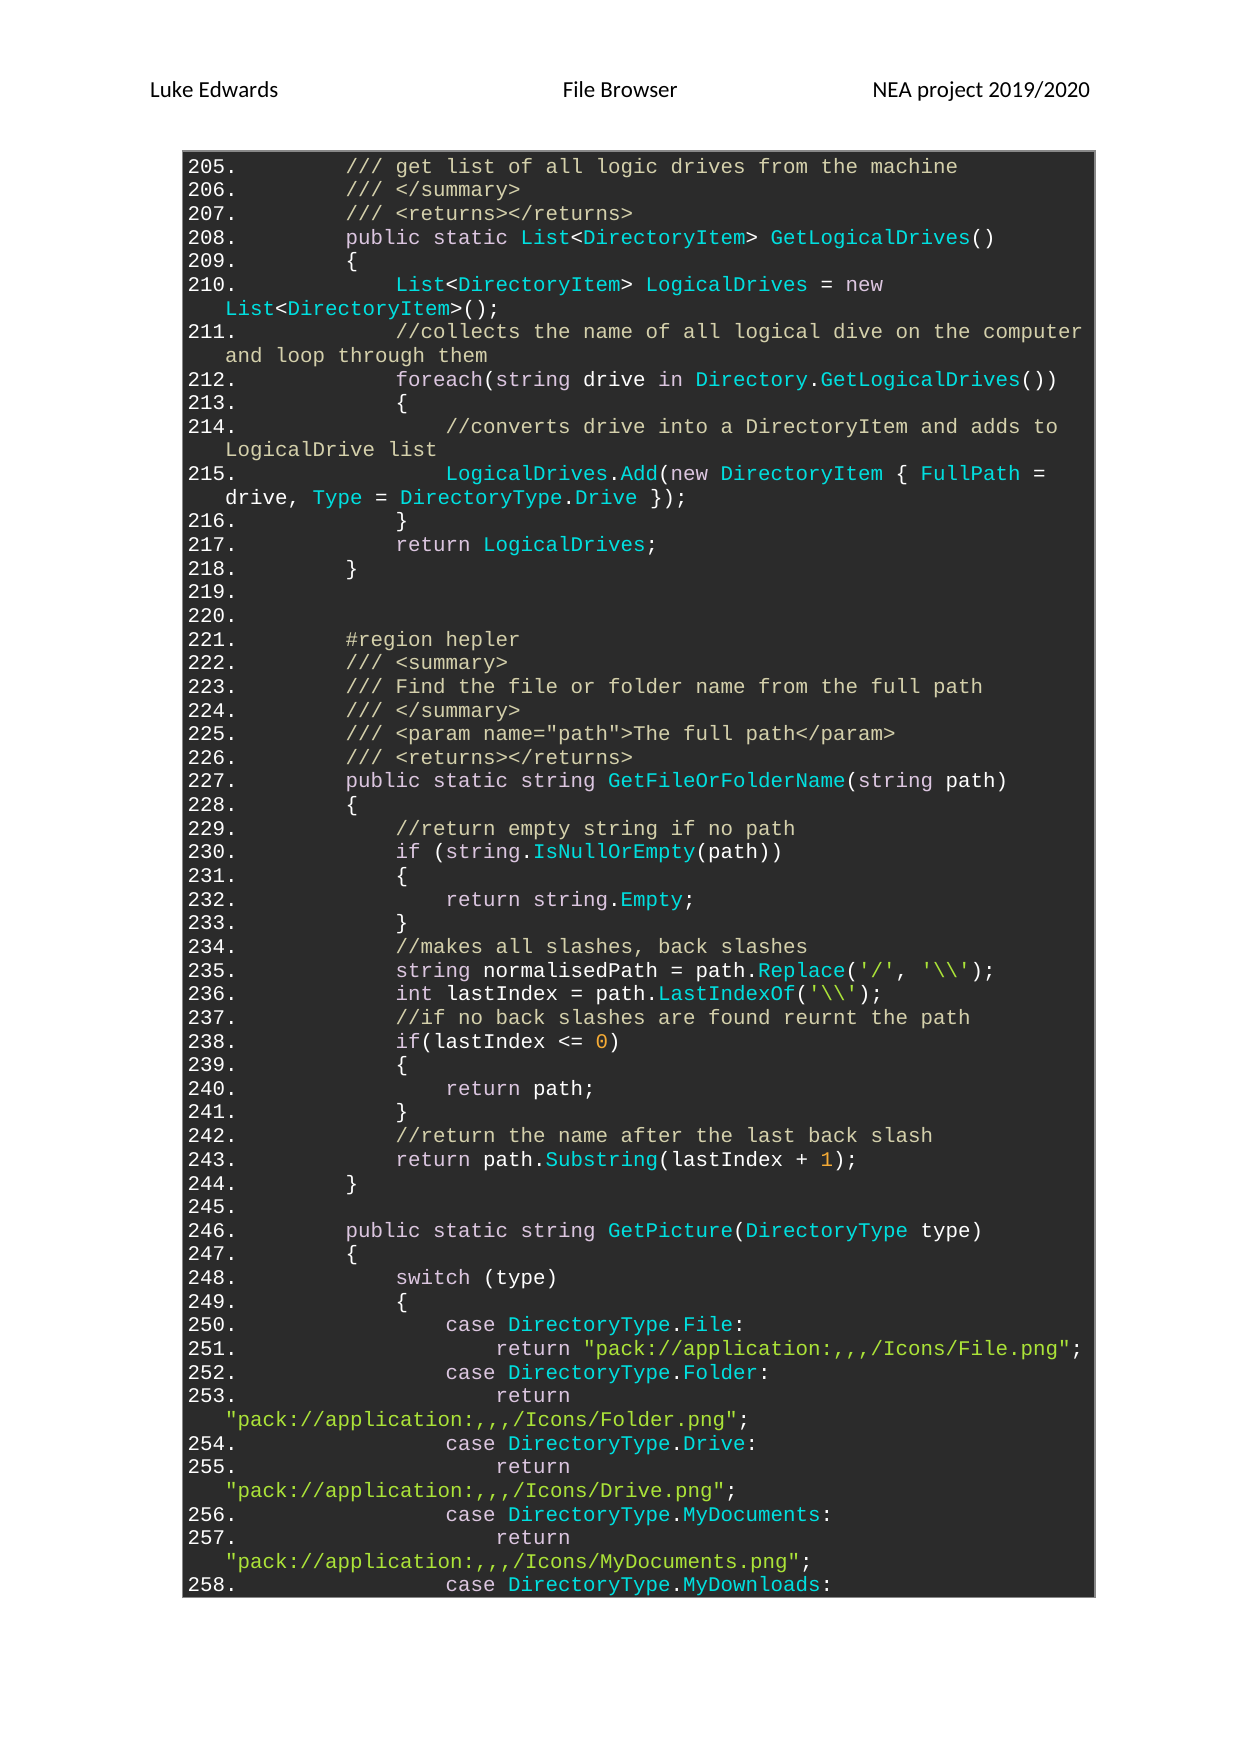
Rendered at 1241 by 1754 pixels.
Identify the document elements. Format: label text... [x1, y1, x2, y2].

list /// <returns></returns> [183, 197, 1094, 221]
list { [183, 788, 1094, 812]
list { [183, 244, 1094, 268]
list /// </summary> [183, 174, 1094, 197]
list case DirectoryType.Folder: [183, 1356, 1094, 1379]
list return "pack://application:,,,/Icons/Drive.png"; [183, 1451, 1094, 1498]
list #region hepler [183, 623, 1094, 647]
list return string.Empty; [183, 883, 1094, 907]
list //return empty string if no path [183, 812, 1094, 836]
list return "pack://application:,,,/Icons/File.png"; [183, 1332, 1094, 1356]
list foreach(string drive in Directory.GetLogicalDrives()) [183, 363, 1094, 386]
list if (string.IsNullOrEmpty(path)) [183, 836, 1094, 859]
list } [183, 505, 1094, 528]
list return path; [183, 1072, 1094, 1096]
list /// <summary> [183, 647, 1094, 670]
list public static List<DirectoryItem> GetLogicalDrives() [183, 221, 1094, 244]
list } [183, 1167, 1094, 1190]
list case DirectoryType.MyDocuments: [183, 1498, 1094, 1521]
list case DirectoryType.Drive: [183, 1427, 1094, 1451]
list List<DirectoryItem> LogicalDrives = new List<DirectoryItem>(); [183, 268, 1094, 316]
list { [183, 1285, 1094, 1309]
list LogicalDrives.Add(new DirectoryItem { FullPath = drive, Type = DirectoryType.Drive }); [183, 457, 1094, 505]
list int lastIndex = path.LastIndexOf('\\'); [183, 978, 1094, 1001]
list string normalisedPath = path.Replace('/', '\\'); [183, 954, 1094, 978]
list /// </summary> [183, 694, 1094, 717]
list //collects the name of all logical dive on the computer and loop through them [183, 316, 1094, 363]
list } [183, 552, 1094, 576]
list //makes all slashes, back slashes [183, 930, 1094, 954]
list } [183, 1096, 1094, 1119]
list //return the name after the last back slash [183, 1119, 1094, 1143]
list return "pack://application:,,,/Icons/Folder.png"; [183, 1379, 1094, 1427]
list switch (type) [183, 1261, 1094, 1285]
list } [183, 907, 1094, 930]
list { [183, 1238, 1094, 1261]
list case DirectoryType.File: [183, 1309, 1094, 1332]
list /// <returns></returns> [183, 741, 1094, 765]
list return path.Substring(lastIndex + 1); [183, 1143, 1094, 1167]
list public static string GetPicture(DirectoryType type) [183, 1214, 1094, 1238]
list { [183, 859, 1094, 883]
list case DirectoryType.MyDownloads: [183, 1569, 1094, 1597]
list public static string GetFileOrFolderName(string path) [183, 765, 1094, 788]
list return "pack://application:,,,/Icons/MyDocuments.png"; [183, 1521, 1094, 1569]
list /// <param name="path">The full path</param> [183, 717, 1094, 741]
list /// get list of all logic drives from the machine [183, 152, 1094, 174]
list { [183, 1048, 1094, 1072]
list if(lastIndex <= 0) [183, 1025, 1094, 1048]
list { [183, 386, 1094, 410]
list /// Find the file or folder name from the full path [183, 670, 1094, 694]
list return LogicalDrives; [183, 528, 1094, 552]
list //if no back slashes are found reurnt the path [183, 1001, 1094, 1025]
list //converts drive into a DirectoryItem and adds to LogicalDrive list [183, 410, 1094, 457]
